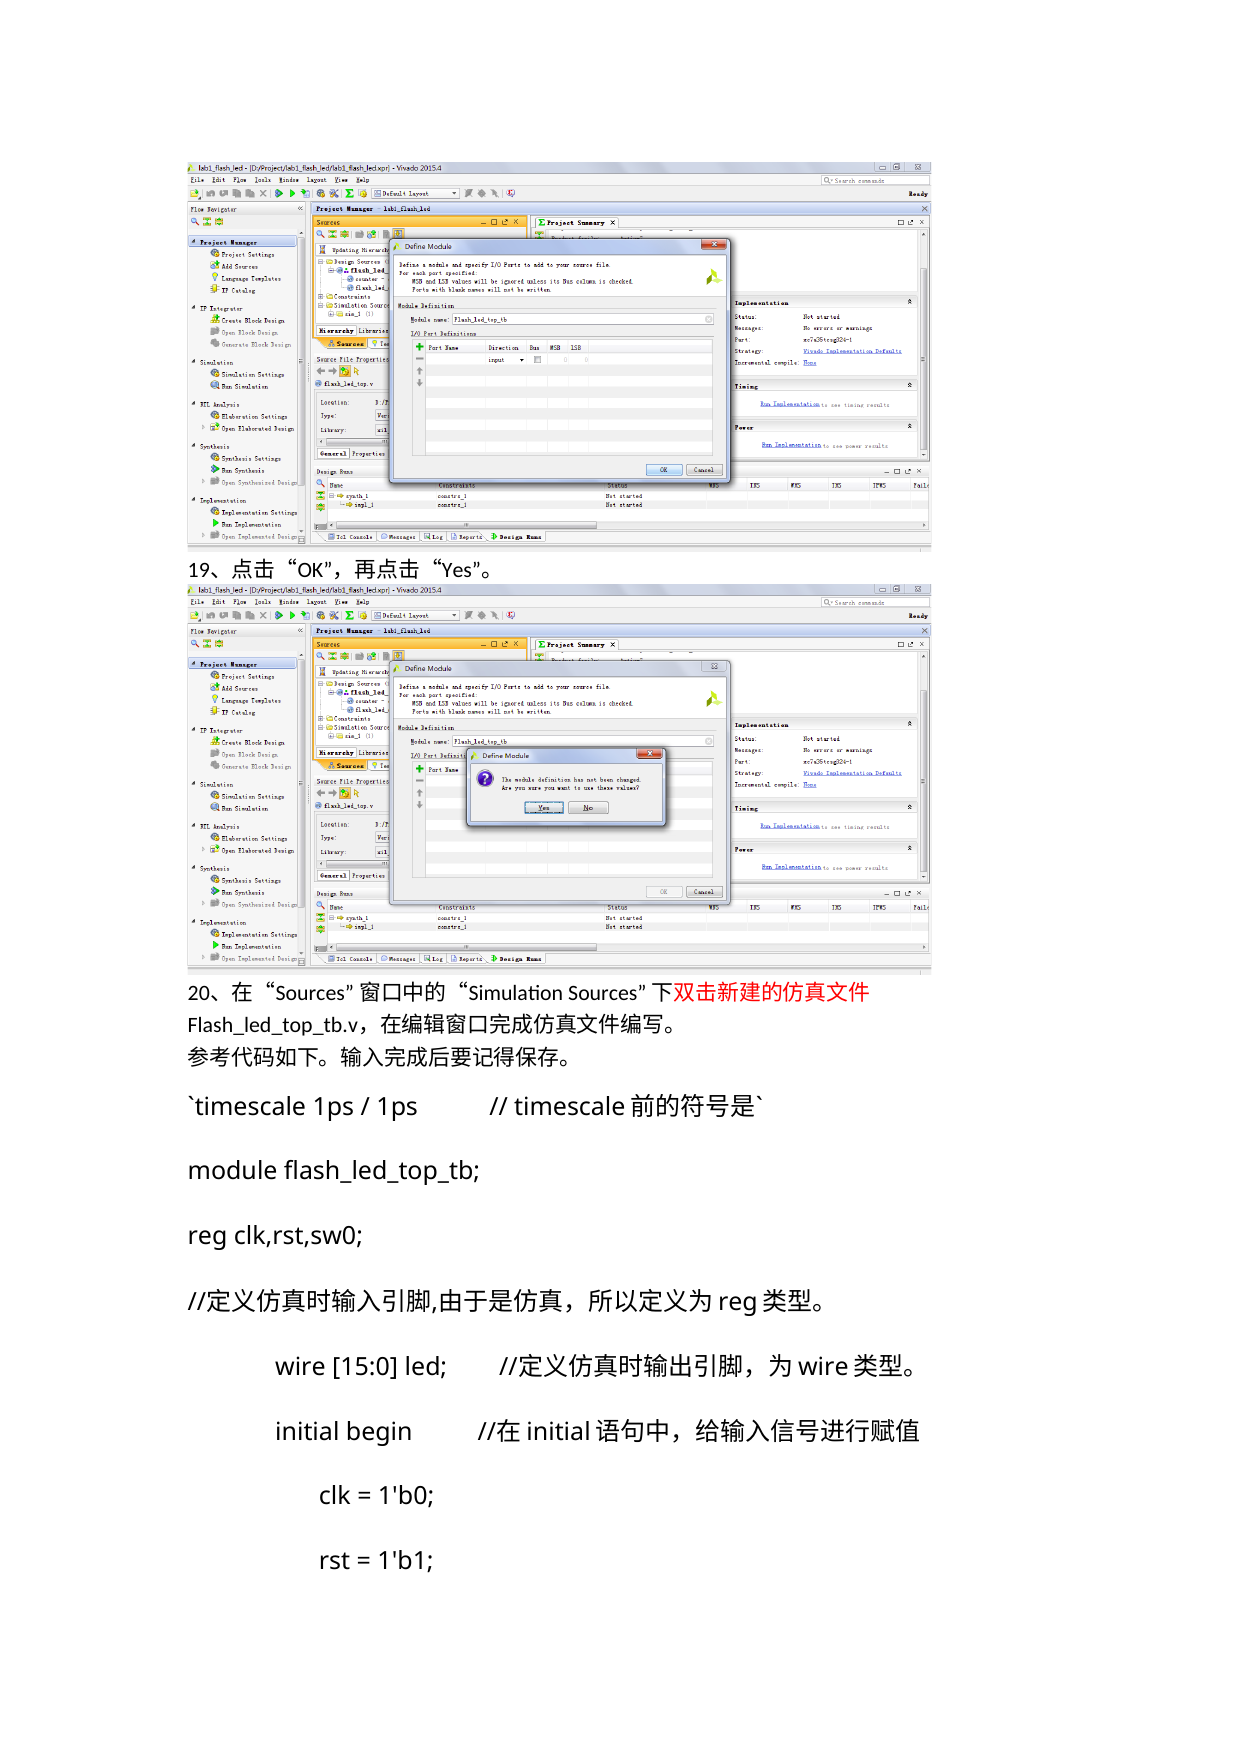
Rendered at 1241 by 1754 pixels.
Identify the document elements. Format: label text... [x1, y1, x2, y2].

text `timescale 1ps / 1ps // timescale前的符号是` [187, 1072, 1053, 1137]
text module flash_led_top_tb; [187, 1137, 1053, 1202]
text //定义仿真时输入引脚,由于是仿真，所以定义为reg类型。 [187, 1267, 1053, 1332]
text rst = 1'b1; [187, 1527, 1053, 1592]
text clk = 1'b0; [187, 1462, 1053, 1527]
text wire [15:0] led; //定义仿真时输出引脚，为wire类型。 [187, 1332, 1053, 1397]
text reg clk,rst,sw0; [187, 1202, 1053, 1267]
text initial begin //在initial语句中，给输入信号进行赋值 [187, 1397, 1053, 1462]
text 19、点击“OK”，再点击“Yes”。 [187, 552, 1053, 584]
text 参考代码如下。输入完成后要记得保存。 [187, 1039, 1053, 1072]
text 20、在“Sources” 窗口中的“Simulation Sources” 下双击新建的仿真文件Flash_led_top_tb.v，在编辑窗口完成仿真文件编写。 [187, 974, 1053, 1039]
